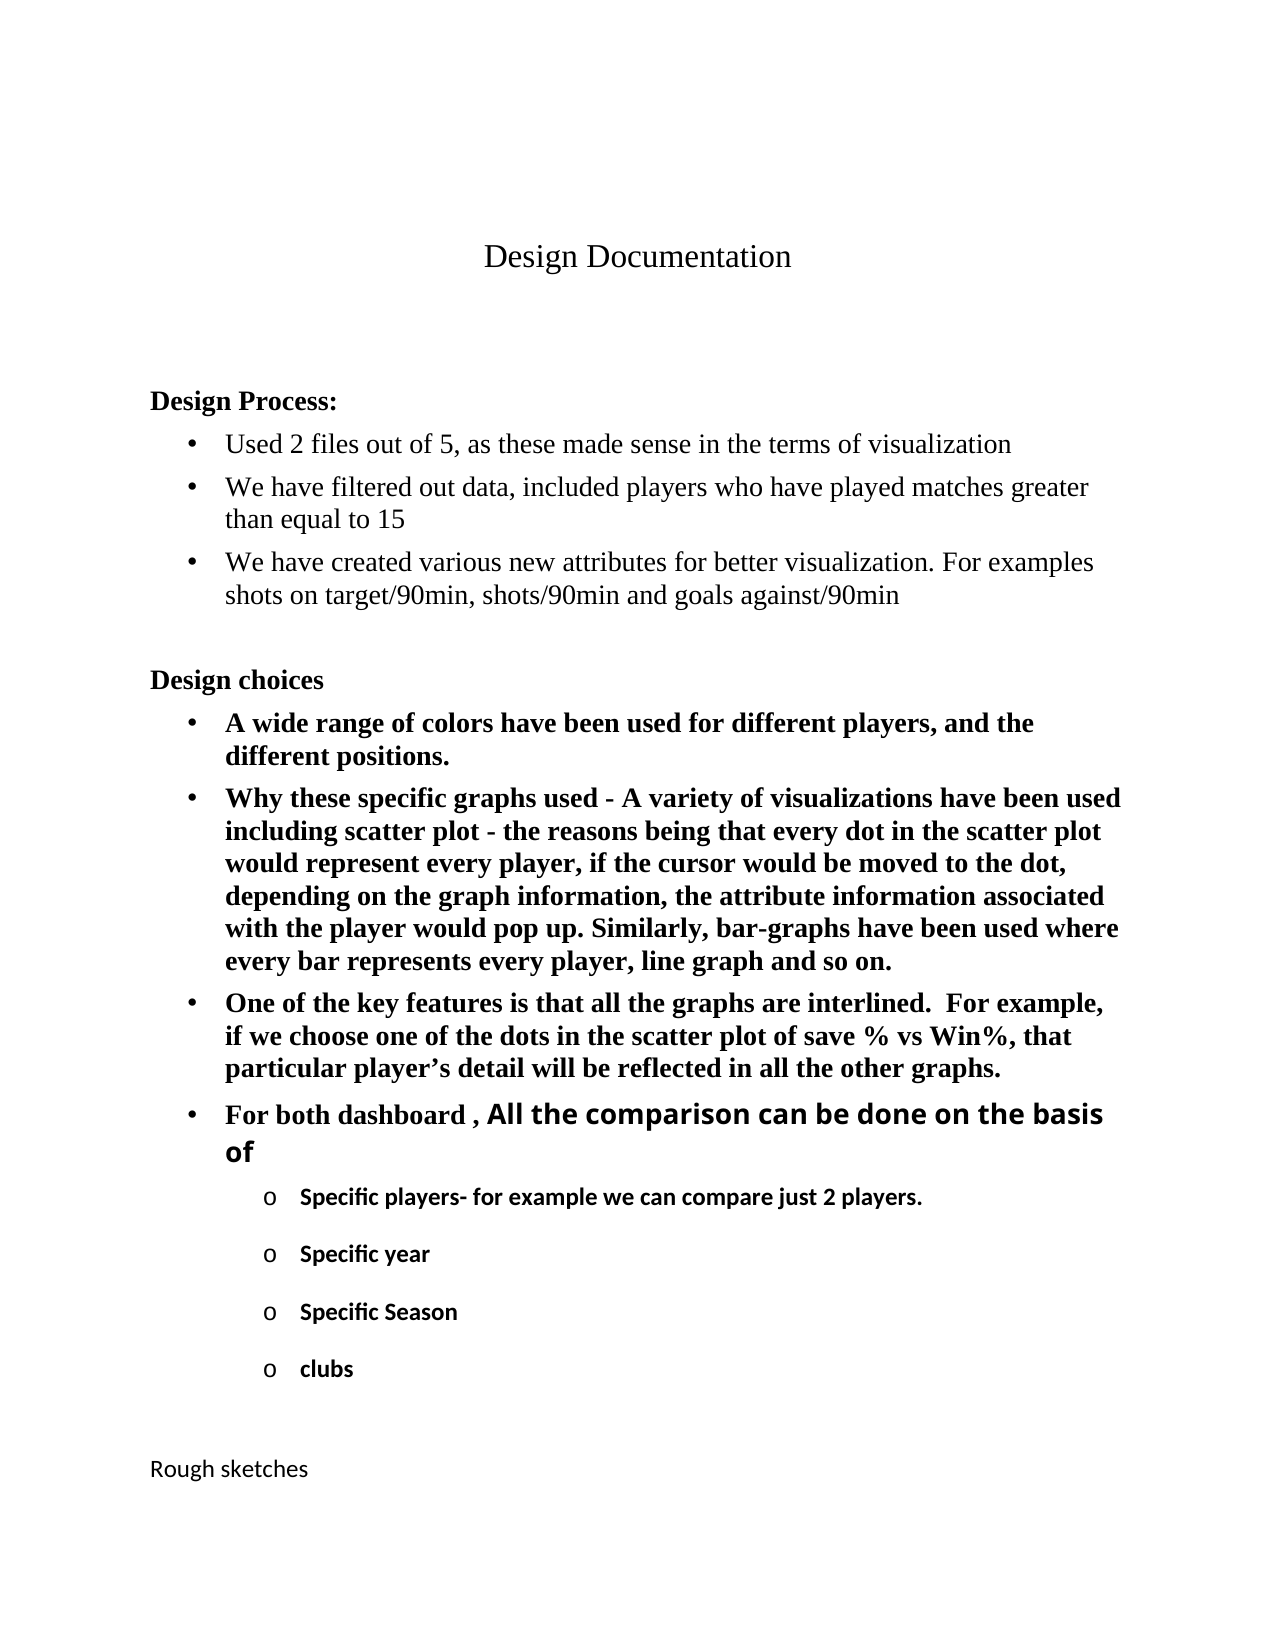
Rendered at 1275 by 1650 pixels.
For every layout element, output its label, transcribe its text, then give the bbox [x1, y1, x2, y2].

list A wide range of colors have been used for different players, and the different positions. [187, 706, 1125, 771]
list Why these specific graphs used - A variety of visualizations have been used including scatter plot - the reasons being that every dot in the scatter plot would represent every player, if the cursor would be moved to the dot, depending on the graph information, the attribute information associated with the player would pop up. Similarly, bar-graphs have been used where every bar represents every player, line graph and so on. [187, 781, 1125, 976]
list One of the key features is that all the graphs are interlined. For example, if we choose one of the dots in the scatter plot of save % vs Win%, that particular player’s detail will be reflected in all the other graphs. [187, 986, 1125, 1084]
subtitle Design Documentation [150, 236, 1125, 274]
list Specific players- for example we can compare just 2 players. [262, 1181, 1125, 1213]
list Specific Season [262, 1296, 1125, 1327]
list For both dashboard , All the comparison can be done on the basis of [187, 1094, 1125, 1171]
list Specific year [262, 1238, 1125, 1270]
list We have filtered out data, included players who have played matches greater than equal to 15 [187, 470, 1125, 535]
list We have created various new attributes for better visualization. For examples shots on target/90min, shots/90min and goals against/90min [187, 545, 1125, 610]
text Design Process: [150, 384, 1125, 417]
text Rough sketches [150, 1453, 1125, 1484]
text Design choices [150, 663, 1125, 696]
list clubs [262, 1353, 1125, 1385]
list Used 2 files out of 5, as these made sense in the terms of visualization [187, 427, 1125, 459]
